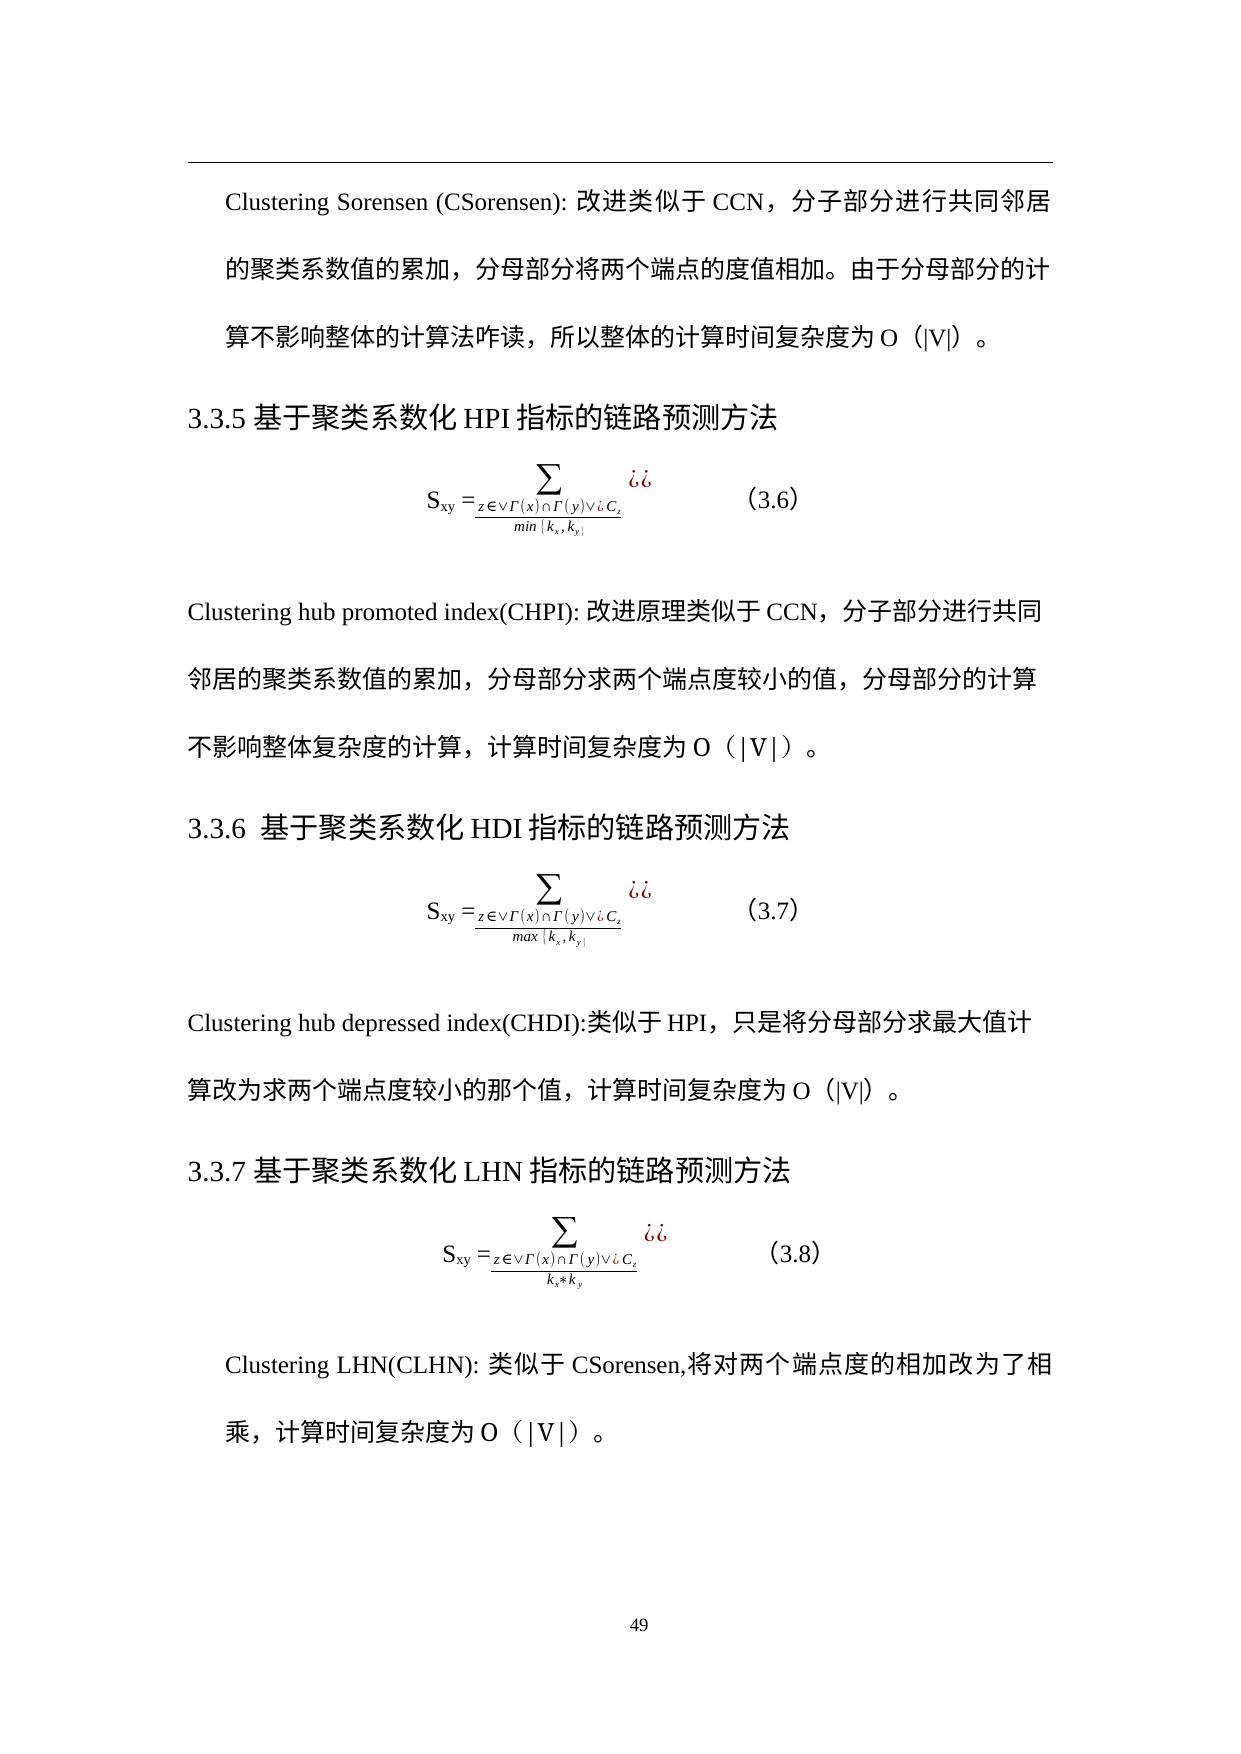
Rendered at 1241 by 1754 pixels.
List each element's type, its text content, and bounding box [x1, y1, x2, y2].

text Clustering hub depressed index(CHDI):类似于HPI，只是将分母部分求最大值计算改为求两个端点度较小的那个值，计算时间复杂度为O（|V|）。 [187, 986, 1053, 1122]
subtitle 3.3.6 基于聚类系数化HDI指标的链路预测方法 [187, 805, 1053, 847]
subtitle 3.3.5 基于聚类系数化HPI指标的链路预测方法 [187, 394, 1053, 437]
list Sxy = （3.8） [225, 1202, 1053, 1304]
list Clustering LHN(CLHN): 类似于CSorensen,将对两个端点度的相加改为了相乘，计算时间复杂度为O（|V|）。 [225, 1329, 1053, 1465]
text Sxy = （3.6） [187, 449, 1053, 551]
text Sxy = （3.7） [187, 859, 1053, 961]
list Clustering Sorensen (CSorensen): 改进类似于CCN，分子部分进行共同邻居的聚类系数值的累加，分母部分将两个端点的度值相加。由于分母部分的计算不影响整体的计算法咋读，所以整体的计算时间复杂度为O（|V|）。 [225, 166, 1053, 369]
text Clustering hub promoted index(CHPI): 改进原理类似于CCN，分子部分进行共同邻居的聚类系数值的累加，分母部分求两个端点度较小的值，分母部分的计算不影响整体复杂度的计算，计算时间复杂度为O（|V|）。 [187, 576, 1053, 780]
subtitle 3.3.7 基于聚类系数化LHN指标的链路预测方法 [187, 1147, 1053, 1189]
